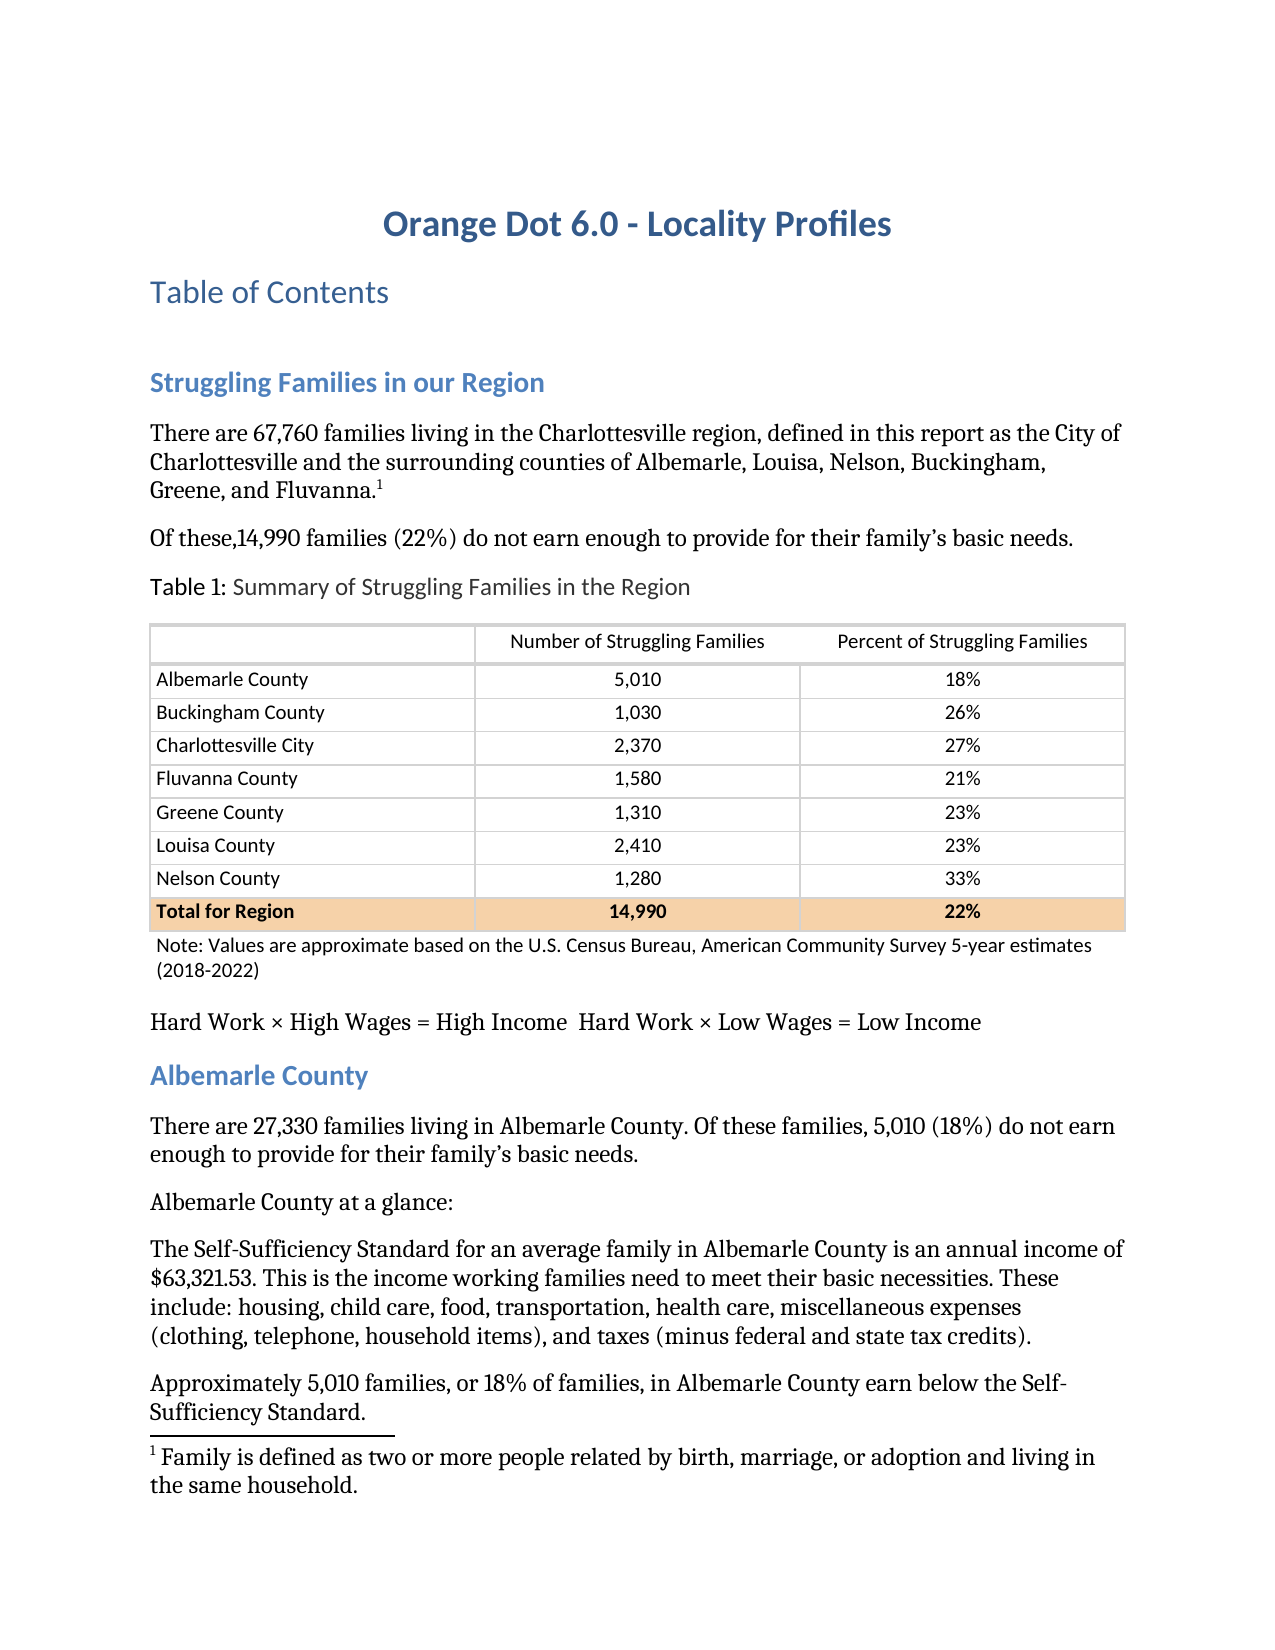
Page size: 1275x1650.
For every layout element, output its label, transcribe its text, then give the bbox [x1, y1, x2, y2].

subtitle Struggling Families in our Region [150, 364, 1125, 400]
table_cell 23% [801, 832, 1124, 864]
table_cell 18% [801, 666, 1124, 698]
table_cell Nelson County [151, 865, 474, 897]
table_cell 2,370 [476, 732, 799, 764]
subtitle Albemarle County [150, 1057, 1125, 1093]
text There are 27,330 families living in Albemarle County. Of these families, 5,010 (18%) do not earn enough to provide for their family’s basic needs. [150, 1112, 1125, 1169]
table_cell 1,310 [476, 799, 799, 831]
text Hard Work × High Wages = High Income Hard Work × Low Wages = Low Income [150, 1008, 1125, 1036]
table_cell 1,580 [476, 766, 799, 797]
table_cell Albemarle County [151, 666, 474, 698]
table_cell Total for Region [151, 899, 474, 930]
table_cell Greene County [151, 799, 474, 831]
text There are 67,760 families living in the Charlottesville region, defined in this report as the City of Charlottesville and the surrounding counties of Albemarle, Louisa, Nelson, Buckingham, Greene, and Fluvanna. [150, 419, 1125, 505]
table_cell 5,010 [476, 666, 799, 698]
table_cell 22% [801, 899, 1124, 930]
table_cell 1,280 [476, 865, 799, 897]
table_cell 27% [801, 732, 1124, 764]
table_cell 1,030 [476, 699, 799, 731]
table_cell 14,990 [476, 899, 799, 930]
text Approximately 5,010 families, or 18% of families, in Albemarle County earn below the Self-Sufficiency Standard. [150, 1369, 1125, 1427]
text The Self-Sufficiency Standard for an average family in Albemarle County is an annual income of $63,321.53. This is the income working families need to meet their basic necessities. These include: housing, child care, food, transportation, health care, miscellaneous expenses (clothing, telephone, household items), and taxes (minus federal and state tax credits). [150, 1235, 1125, 1350]
table_cell 2,410 [476, 832, 799, 864]
table_header [151, 627, 474, 662]
table_cell 23% [801, 799, 1124, 831]
table_cell 21% [801, 766, 1124, 797]
table_cell Buckingham County [151, 699, 474, 731]
table_cell 26% [801, 699, 1124, 731]
table_cell 33% [801, 865, 1124, 897]
title Orange Dot 6.0 - Locality Profiles [150, 200, 1125, 246]
table_cell Fluvanna County [151, 766, 474, 797]
table_header Percent of Struggling Families [800, 627, 1124, 662]
text Albemarle County at a glance: [150, 1188, 1125, 1217]
table_cell Charlottesville City [151, 732, 474, 764]
table_cell Louisa County [151, 832, 474, 864]
table_cell Note: Values are approximate based on the U.S. Census Bureau, American Community Survey 5-year estimates (2018-2022) [150, 932, 1125, 989]
text Of these,14,990 families (22%) do not earn enough to provide for their family’s basic needs. [150, 524, 1125, 552]
table_header Number of Struggling Families [476, 627, 800, 662]
